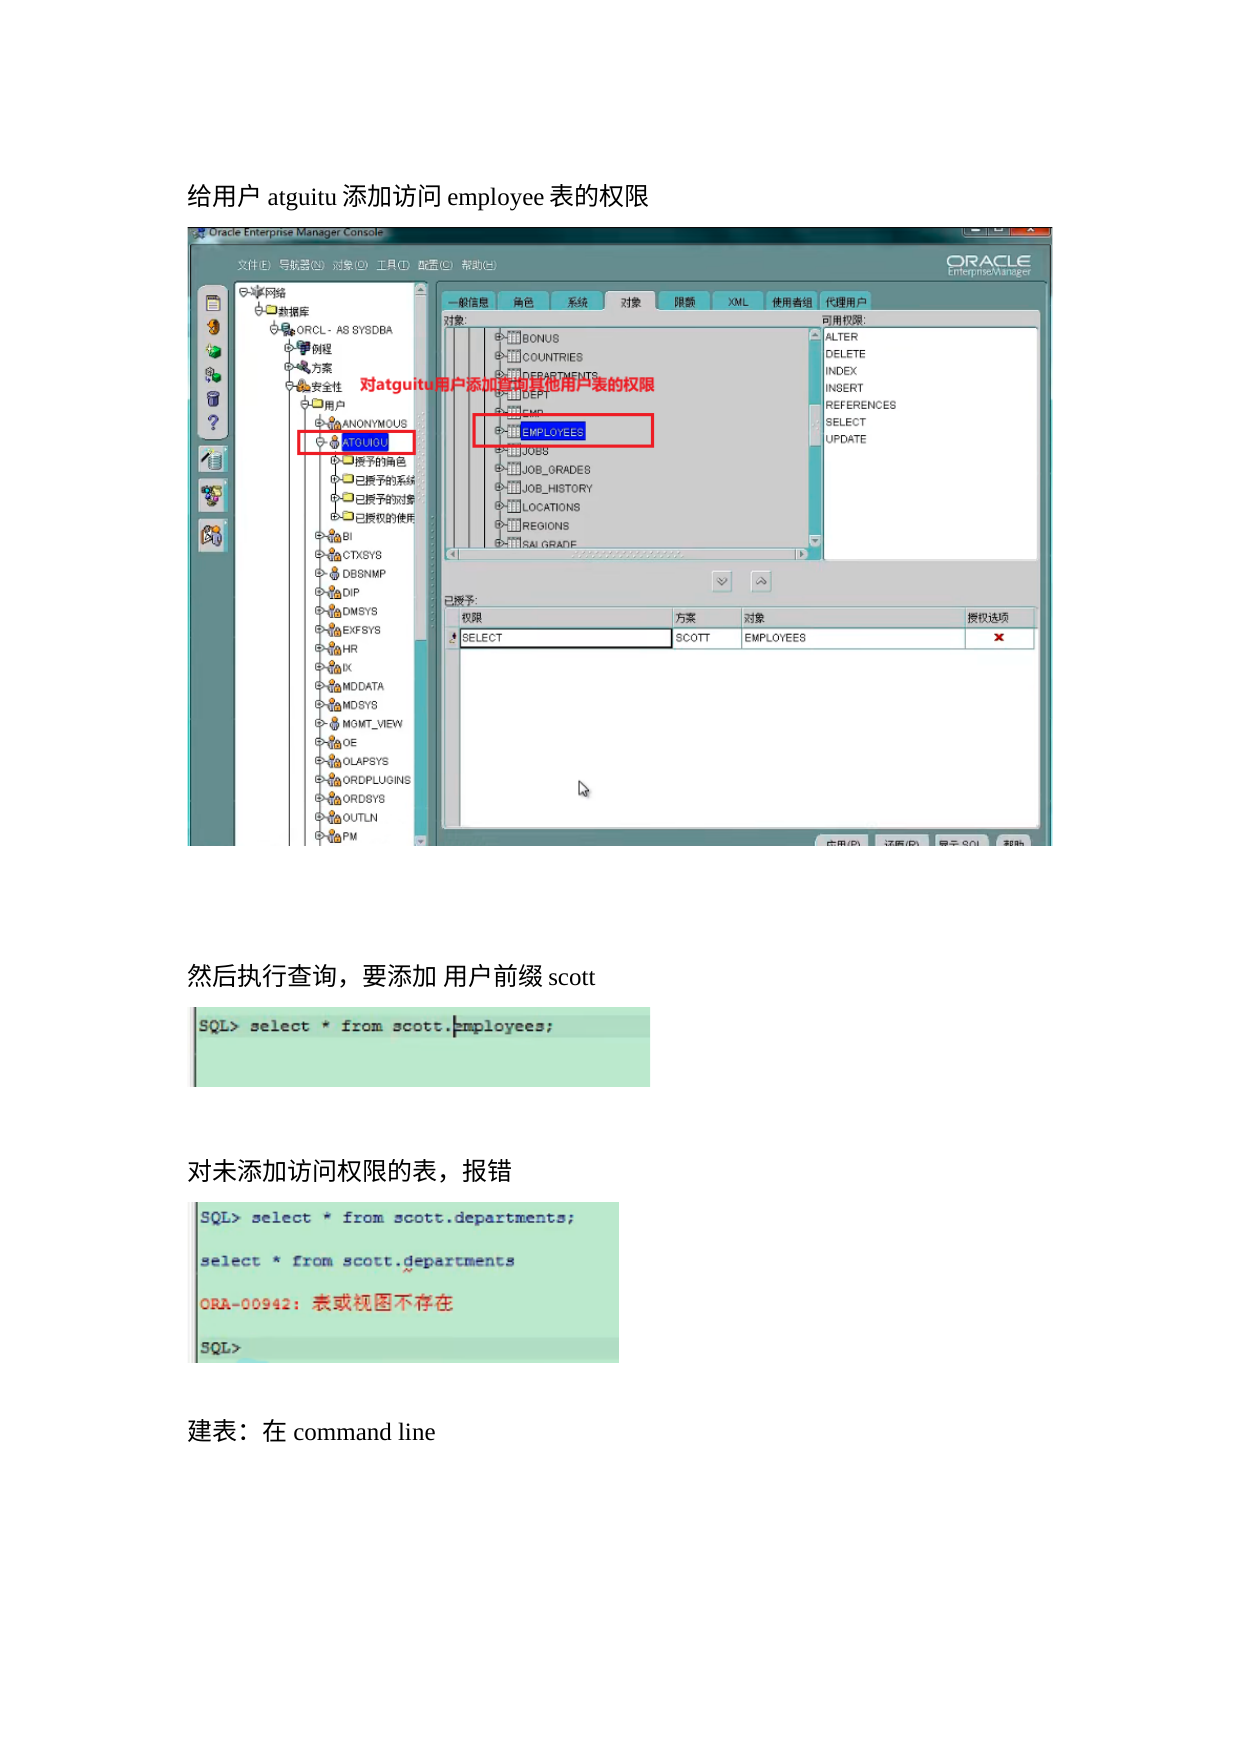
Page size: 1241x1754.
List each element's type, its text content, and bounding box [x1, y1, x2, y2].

text 然后执行查询，要添加 用户前缀scott [187, 942, 1053, 1007]
picture [187, 1007, 650, 1087]
text 给用户atguitu添加访问employee表的权限 [187, 162, 1053, 227]
picture [187, 227, 1053, 846]
text 建表：在 command line [187, 1397, 1053, 1462]
picture [187, 1202, 619, 1363]
text 对未添加访问权限的表，报错 [187, 1137, 1053, 1202]
